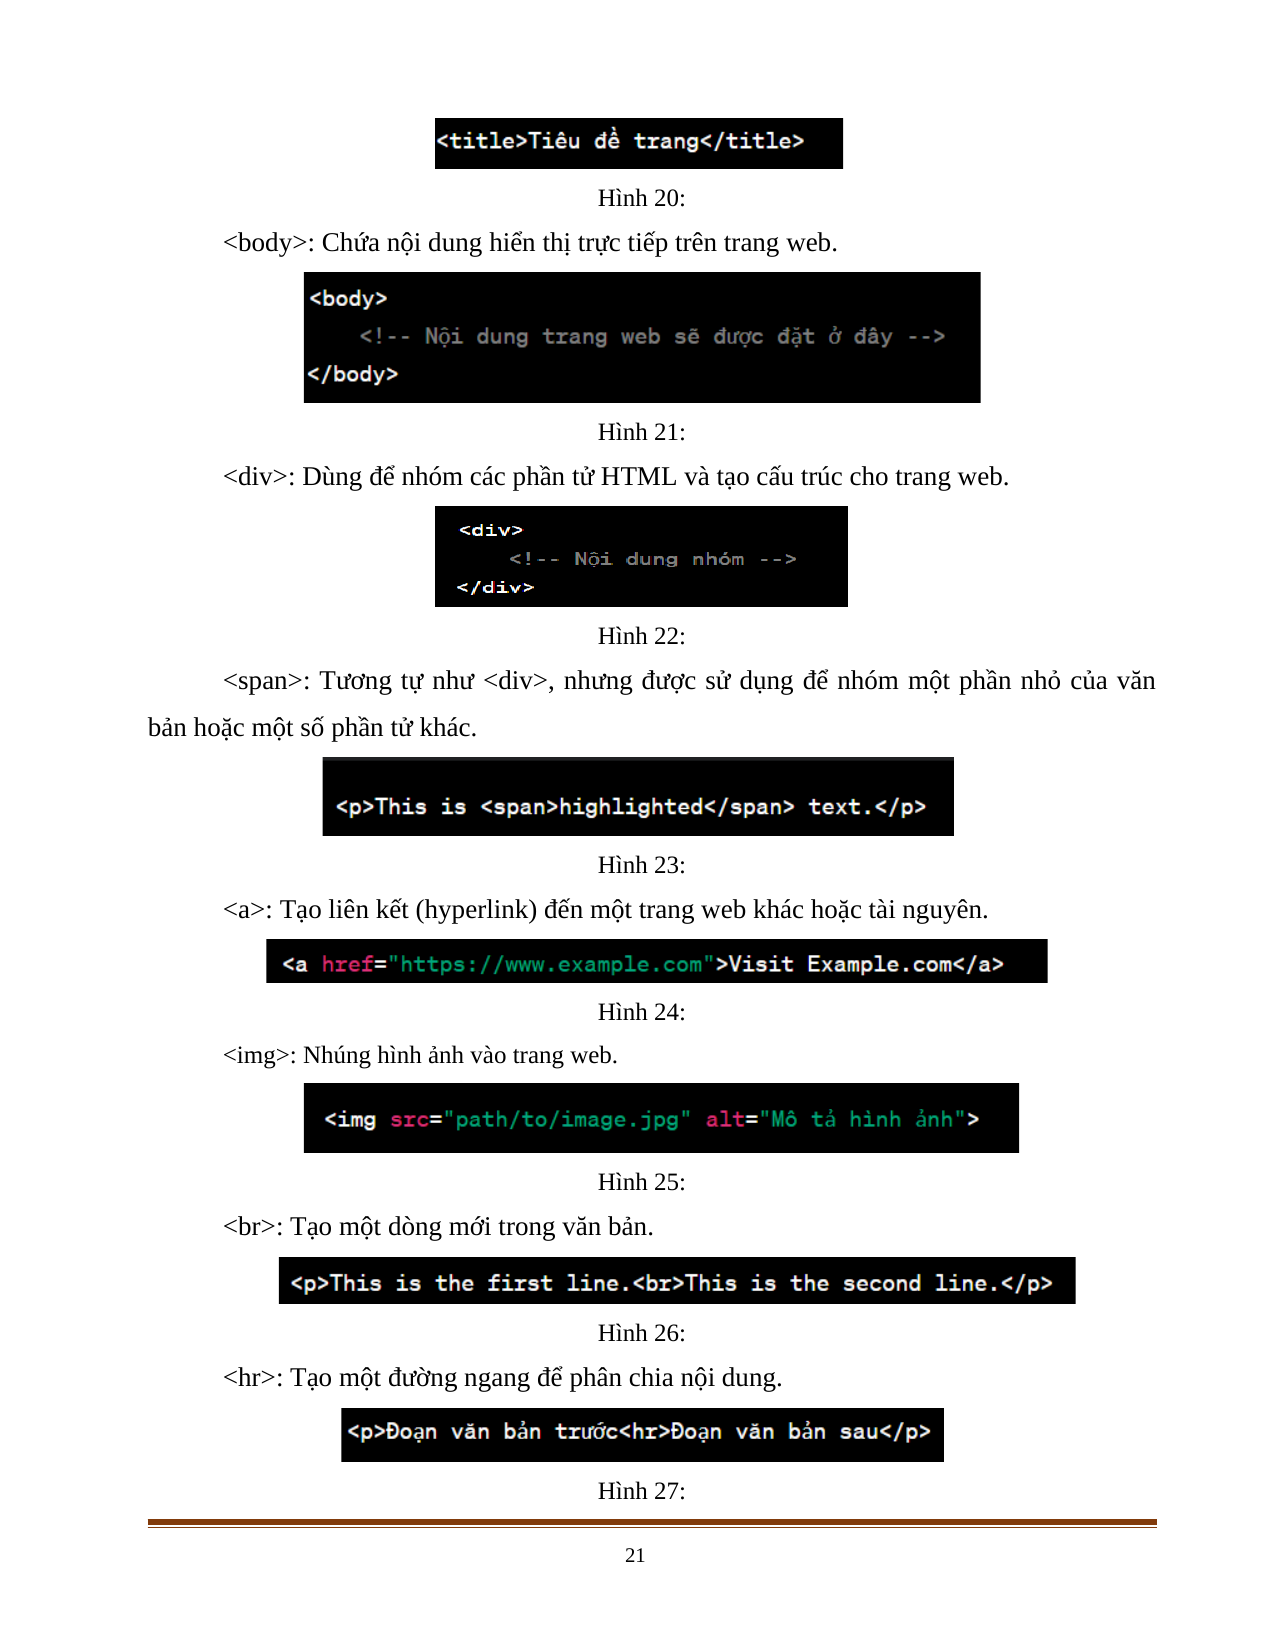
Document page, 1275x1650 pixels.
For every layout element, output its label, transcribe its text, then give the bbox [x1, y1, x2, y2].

text Hình 26: [523, 1318, 1157, 1347]
picture [435, 506, 848, 607]
text <body>: Chứa nội dung hiển thị trực tiếp trên trang web. [148, 226, 1157, 257]
picture [341, 1408, 944, 1462]
picture [303, 272, 981, 403]
text Hình 22: [523, 621, 1157, 649]
text Hình 27: [523, 1476, 1157, 1505]
picture [303, 1083, 1020, 1153]
text <br>: Tạo một dòng mới trong văn bản. [148, 1210, 1157, 1242]
text <div>: Dùng để nhóm các phần tử HTML và tạo cấu trúc cho trang web. [148, 460, 1157, 491]
picture [266, 939, 1048, 983]
text Hình 21: [523, 417, 1157, 445]
text <span>: Tương tự như <div>, nhưng được sử dụng để nhóm một phần nhỏ của văn bản hoặc một số phần tử khác. [148, 664, 1157, 742]
picture [278, 1257, 1076, 1304]
text Hình 24: [523, 997, 1157, 1026]
picture [435, 118, 844, 169]
text Hình 20: [523, 183, 1157, 212]
text <a>: Tạo liên kết (hyperlink) đến một trang web khác hoặc tài nguyên. [148, 893, 1157, 924]
text <hr>: Tạo một đường ngang để phân chia nội dung. [148, 1361, 1157, 1392]
text Hình 25: [523, 1167, 1157, 1196]
text <img>: Nhúng hình ảnh vào trang web. [148, 1040, 1157, 1069]
text Hình 23: [523, 850, 1157, 878]
picture [322, 757, 954, 836]
